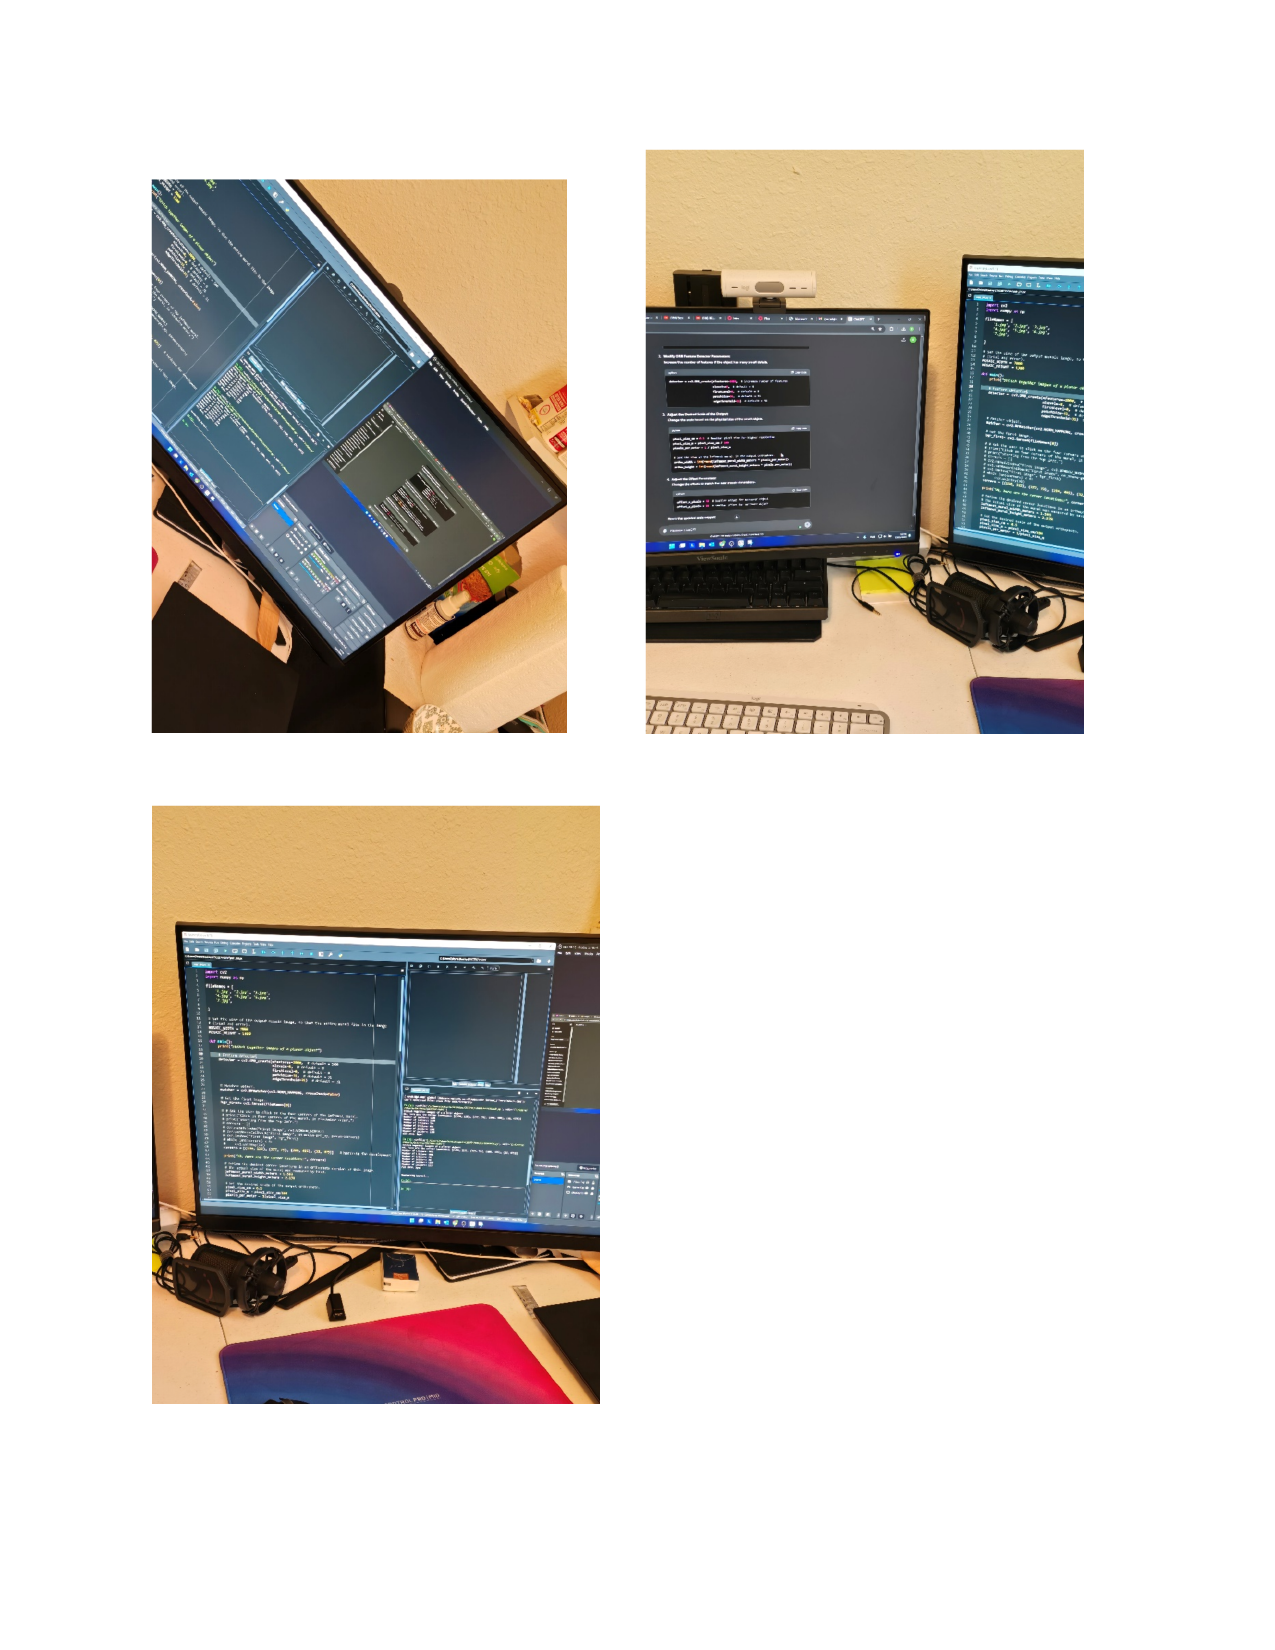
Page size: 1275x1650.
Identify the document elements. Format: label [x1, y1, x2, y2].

picture [646, 150, 1084, 733]
picture [152, 180, 567, 732]
picture [152, 806, 600, 1403]
